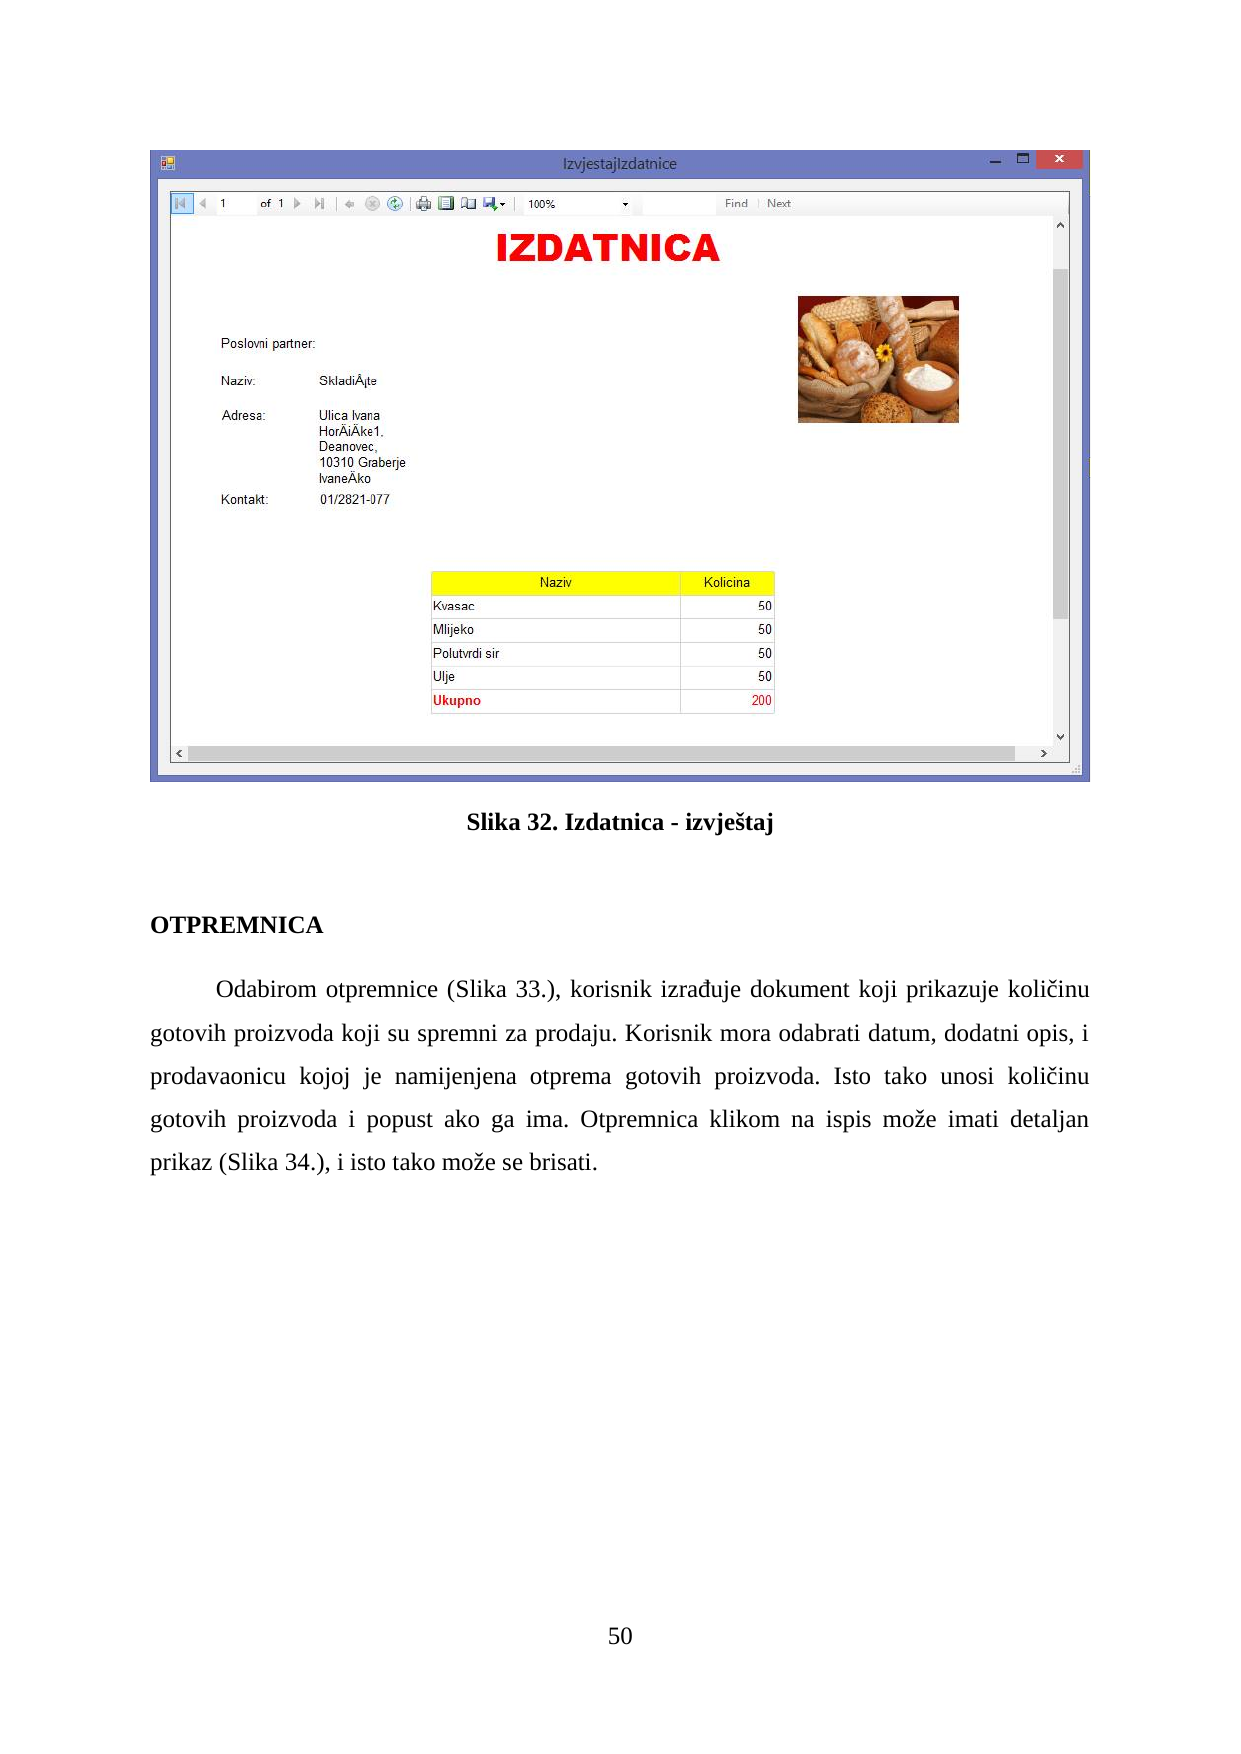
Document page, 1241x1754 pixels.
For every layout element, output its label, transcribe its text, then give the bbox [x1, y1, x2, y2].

text OTPREMNICA [150, 911, 1090, 939]
text Odabirom otpremnice (Slika 33.), korisnik izrađuje dokument koji prikazuje količinu gotovih proizvoda koji su spremni za prodaju. Korisnik mora odabrati datum, dodatni opis, i prodavaonicu kojoj je namijenjena otprema gotovih proizvoda. Isto tako unosi količinu gotovih proizvoda i popust ako ga ima. Otpremnica klikom na ispis može imati detaljan prikaz (Slika 34.), i isto tako može se brisati. [150, 974, 1090, 1176]
text Slika 32. Izdatnica - izvještaj [150, 807, 1090, 836]
picture [150, 150, 1091, 782]
